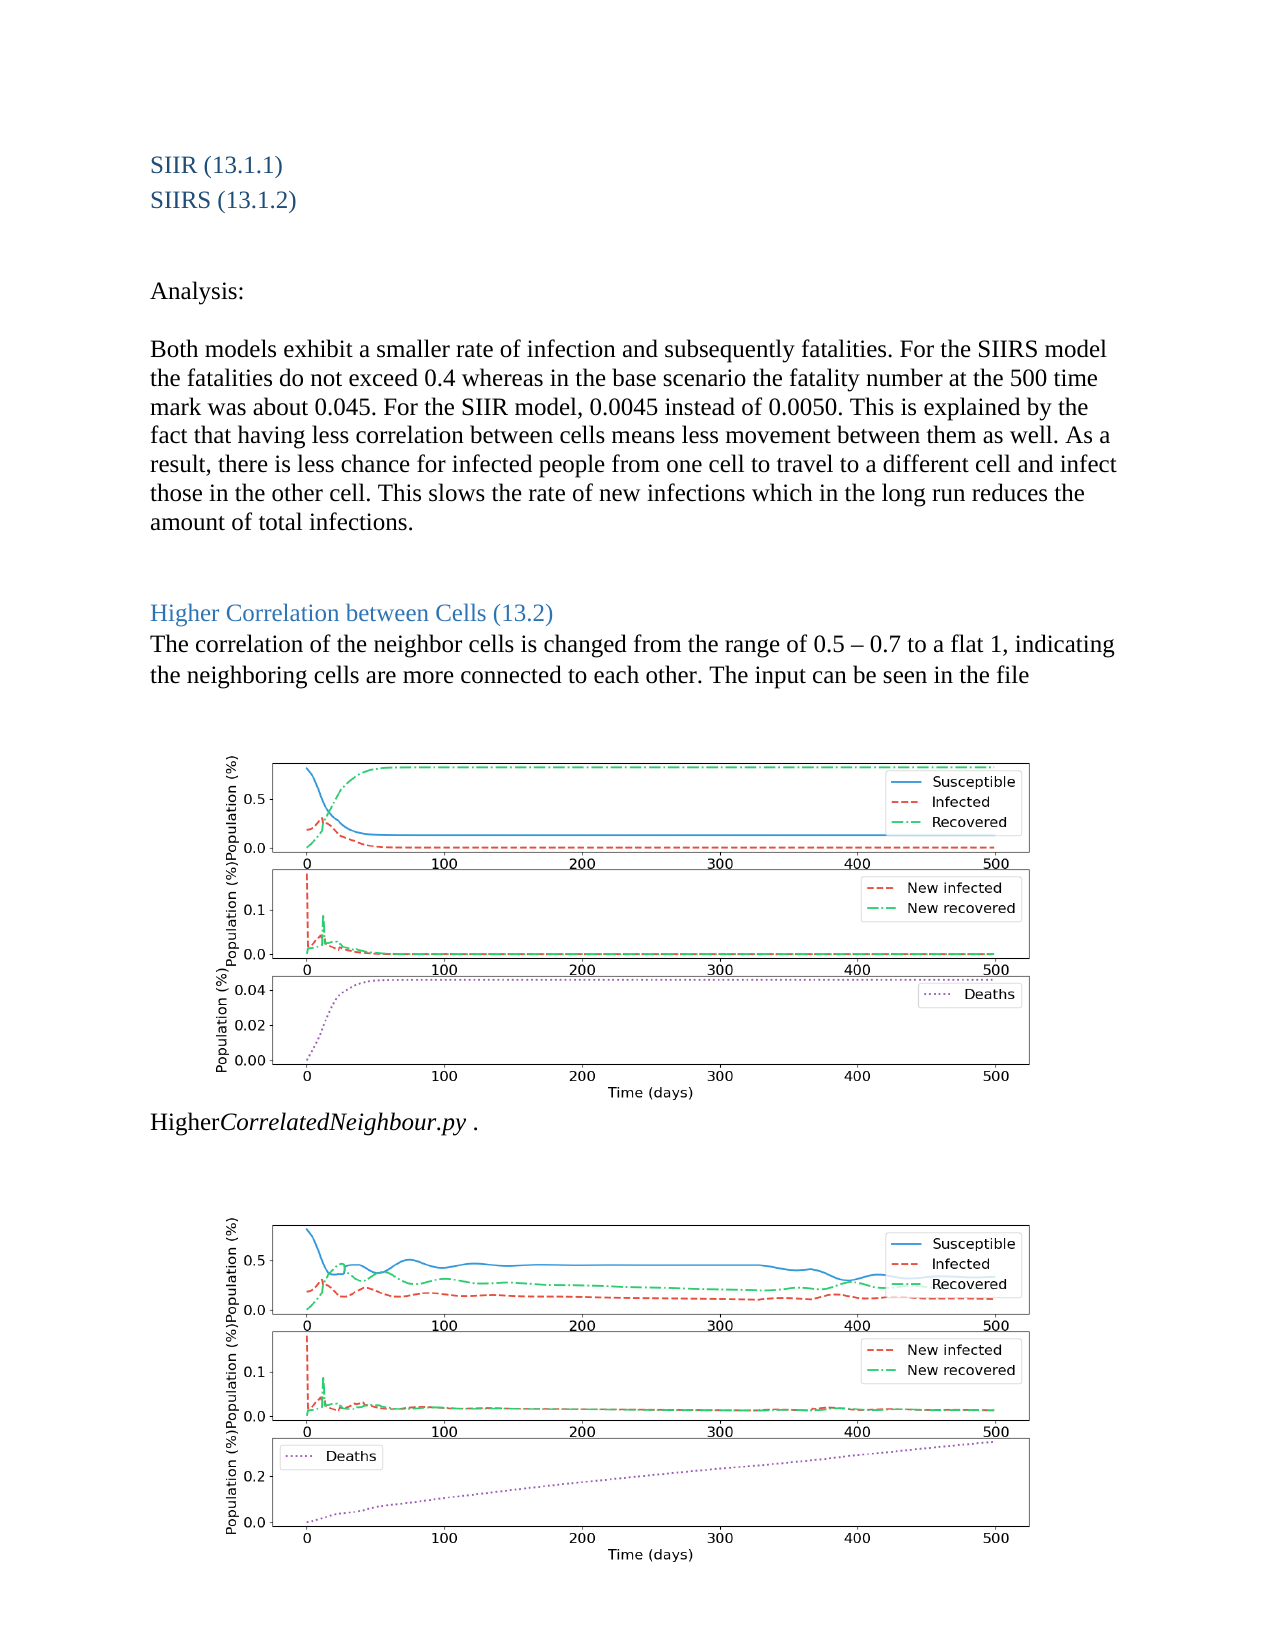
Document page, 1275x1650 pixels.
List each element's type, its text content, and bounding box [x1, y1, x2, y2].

picture [150, 1178, 1125, 1569]
subtitle SIIRS (13.1.2) [150, 185, 1125, 214]
text The correlation of the neighbor cells is changed from the range of 0.5 – 0.7 to a flat 1, indicating the neighboring cells are more connected to each other. The input can be seen in the file HigherCorrelatedNeighbour.py . [150, 1107, 1125, 1136]
subtitle Higher Correlation between Cells (13.2) [150, 598, 1125, 626]
subtitle SIIR (13.1.1) [150, 150, 1125, 179]
text The correlation of the neighbor cells is changed from the range of 0.5 – 0.7 to a flat 1, indicating the neighboring cells are more connected to each other. The input can be seen in the file HigherCorrelatedNeighbour.py . [150, 629, 1125, 716]
text Both models exhibit a smaller rate of infection and subsequently fatalities. For the SIIRS model the fatalities do not exceed 0.4 whereas in the base scenario the fatality number at the 500 time mark was about 0.045. For the SIIR model, 0.0045 instead of 0.0050. This is explained by the fact that having less correlation between cells means less movement between them as well. As a result, there is less chance for infected people from one cell to travel to a different cell and infect those in the other cell. This slows the rate of new infections which in the long run reduces the amount of total infections. [150, 334, 1125, 536]
picture [150, 716, 1125, 1107]
text Analysis: [150, 276, 1125, 305]
